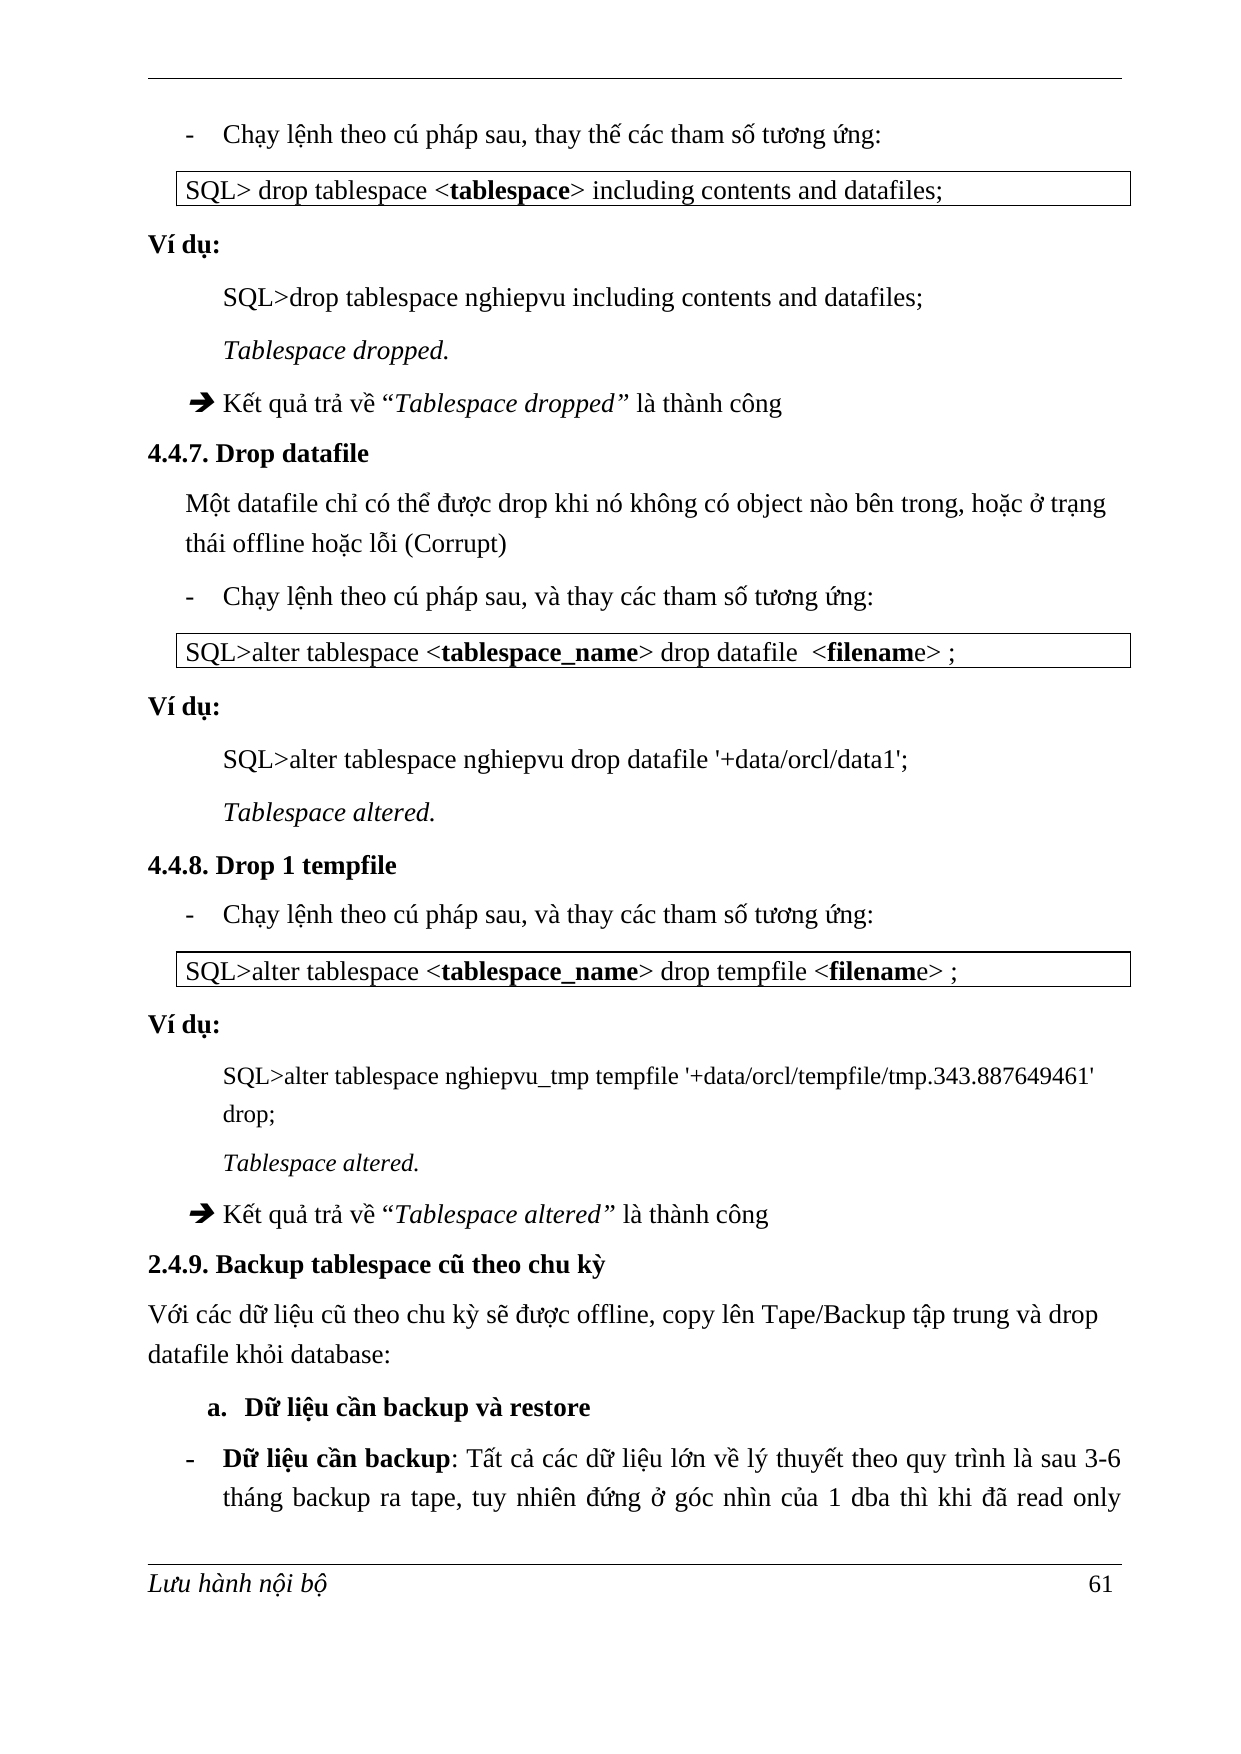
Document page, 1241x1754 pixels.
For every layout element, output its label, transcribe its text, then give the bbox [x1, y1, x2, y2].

text Ví dụ: [148, 228, 1122, 259]
text Tablespace altered. [148, 796, 1122, 827]
list Kết quả trả về “Tablespace altered” là thành công [185, 1198, 1122, 1229]
subtitle 2.4.9. Backup tablespace cũ theo chu kỳ [148, 1248, 1128, 1279]
subtitle 4.4.8. Drop 1 tempfile [148, 849, 1128, 880]
list Kết quả trả về “Tablespace dropped” là thành công [185, 387, 1122, 418]
list Chạy lệnh theo cú pháp sau, thay thế các tham số tương ứng: [185, 118, 1122, 149]
text SQL>alter tablespace nghiepvu drop datafile '+data/orcl/data1'; [223, 743, 1122, 774]
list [185, 1441, 1122, 1512]
text SQL> drop tablespace <tablespace> including contents and datafiles; [177, 172, 1130, 205]
list Dữ liệu cần backup và restore [207, 1391, 1122, 1423]
list Chạy lệnh theo cú pháp sau, và thay các tham số tương ứng: [185, 580, 1122, 611]
text Ví dụ: [148, 1008, 1122, 1040]
text SQL>alter tablespace <tablespace_name> drop tempfile <filename> ; [177, 953, 1130, 986]
text Một datafile chỉ có thể được drop khi nó không có object nào bên trong, hoặc ở trạng thái offline hoặc lỗi (Corrupt) [185, 487, 1122, 558]
text SQL>alter tablespace <tablespace_name> drop datafile <filename> ; [177, 634, 1130, 667]
text Ví dụ: [148, 690, 1122, 721]
text SQL>drop tablespace nghiepvu including contents and datafiles; [223, 281, 1122, 312]
text Tablespace altered. [148, 1148, 1122, 1177]
text Với các dữ liệu cũ theo chu kỳ sẽ được offline, copy lên Tape/Backup tập trung và drop datafile khỏi database: [148, 1298, 1122, 1370]
text SQL>alter tablespace nghiepvu_tmp tempfile '+data/orcl/tempfile/tmp.343.887649461' drop; [223, 1061, 1122, 1127]
text Tablespace dropped. [223, 334, 1122, 365]
list Chạy lệnh theo cú pháp sau, và thay các tham số tương ứng: [185, 898, 1122, 930]
subtitle 4.4.7. Drop datafile [148, 437, 1128, 468]
